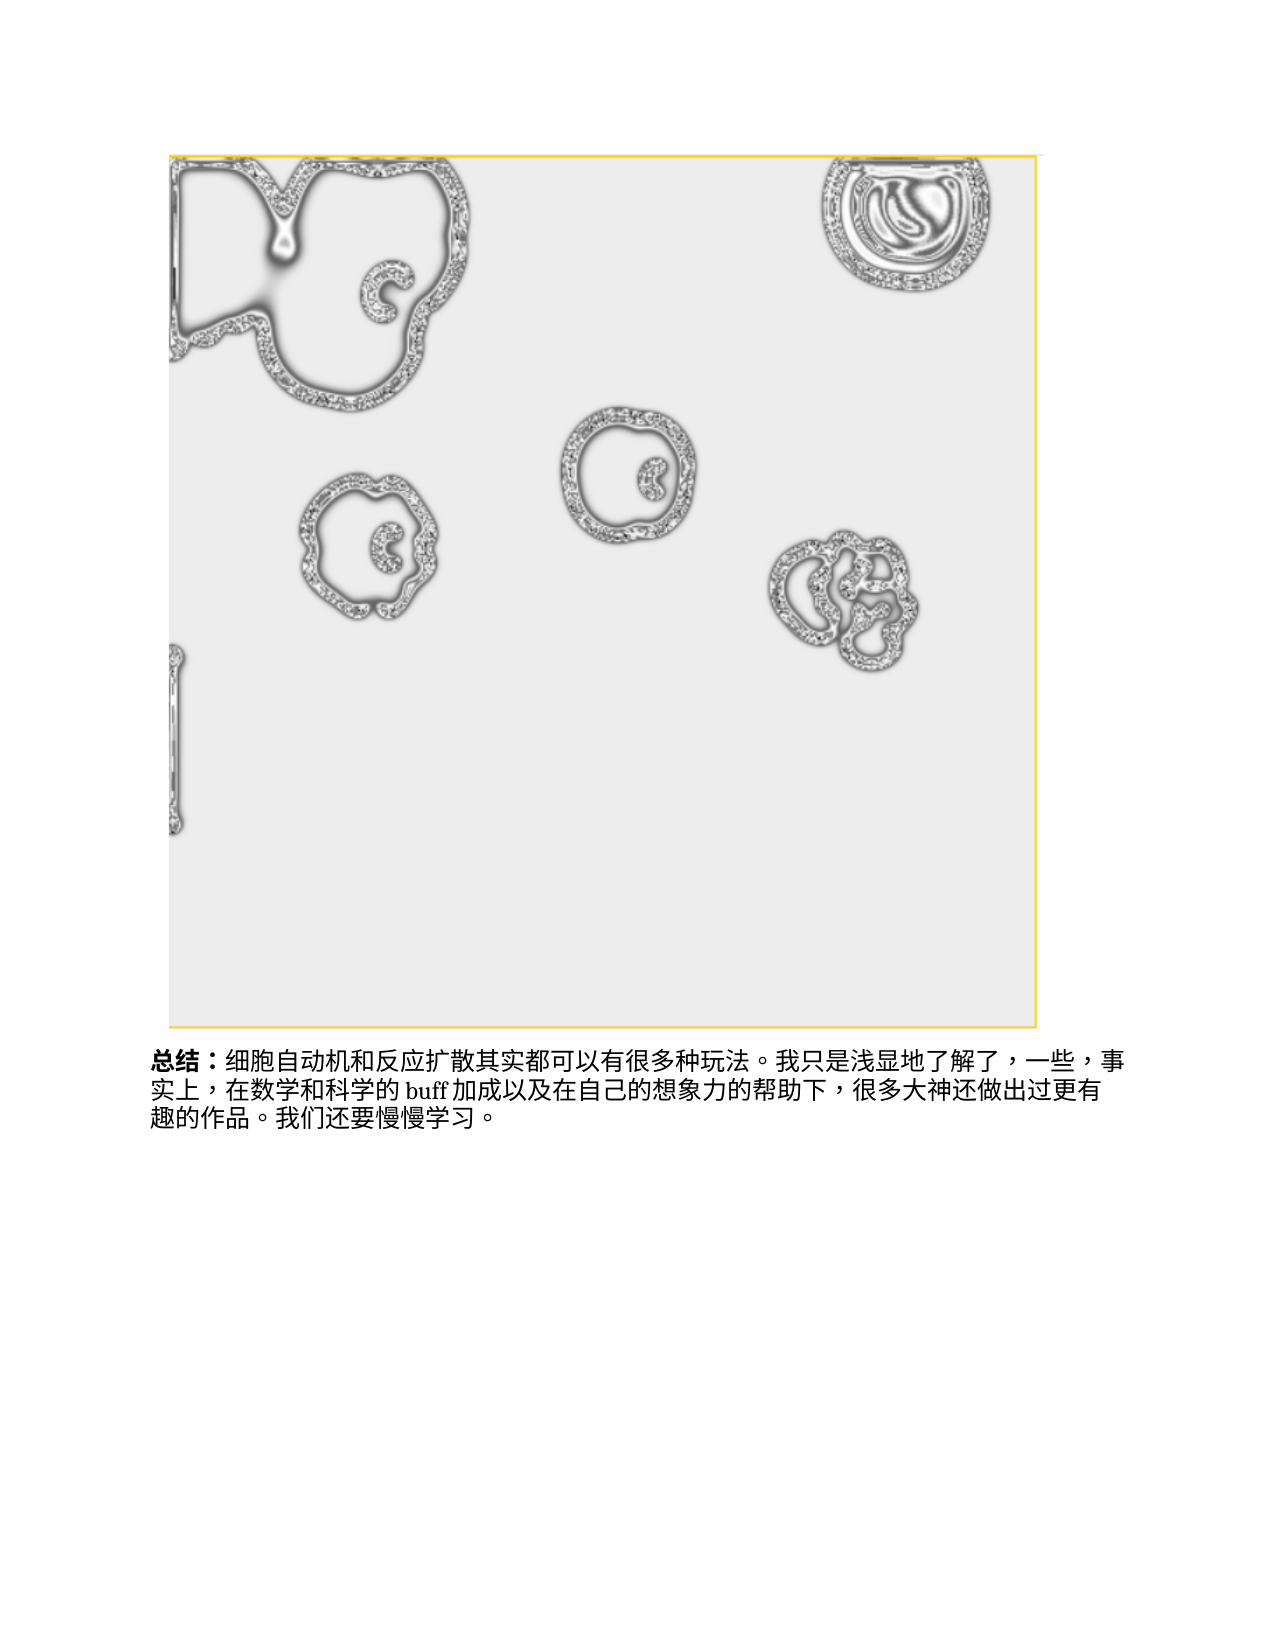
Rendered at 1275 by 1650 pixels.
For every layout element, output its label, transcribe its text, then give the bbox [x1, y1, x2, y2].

picture [168, 150, 1044, 1030]
text 总结：细胞自动机和反应扩散其实都可以有很多种玩法。我只是浅显地了解了，一些，事实上，在数学和科学的buff加成以及在自己的想象力的帮助下，很多大神还做出过更有趣的作品。我们还要慢慢学习。 [150, 1048, 1125, 1134]
